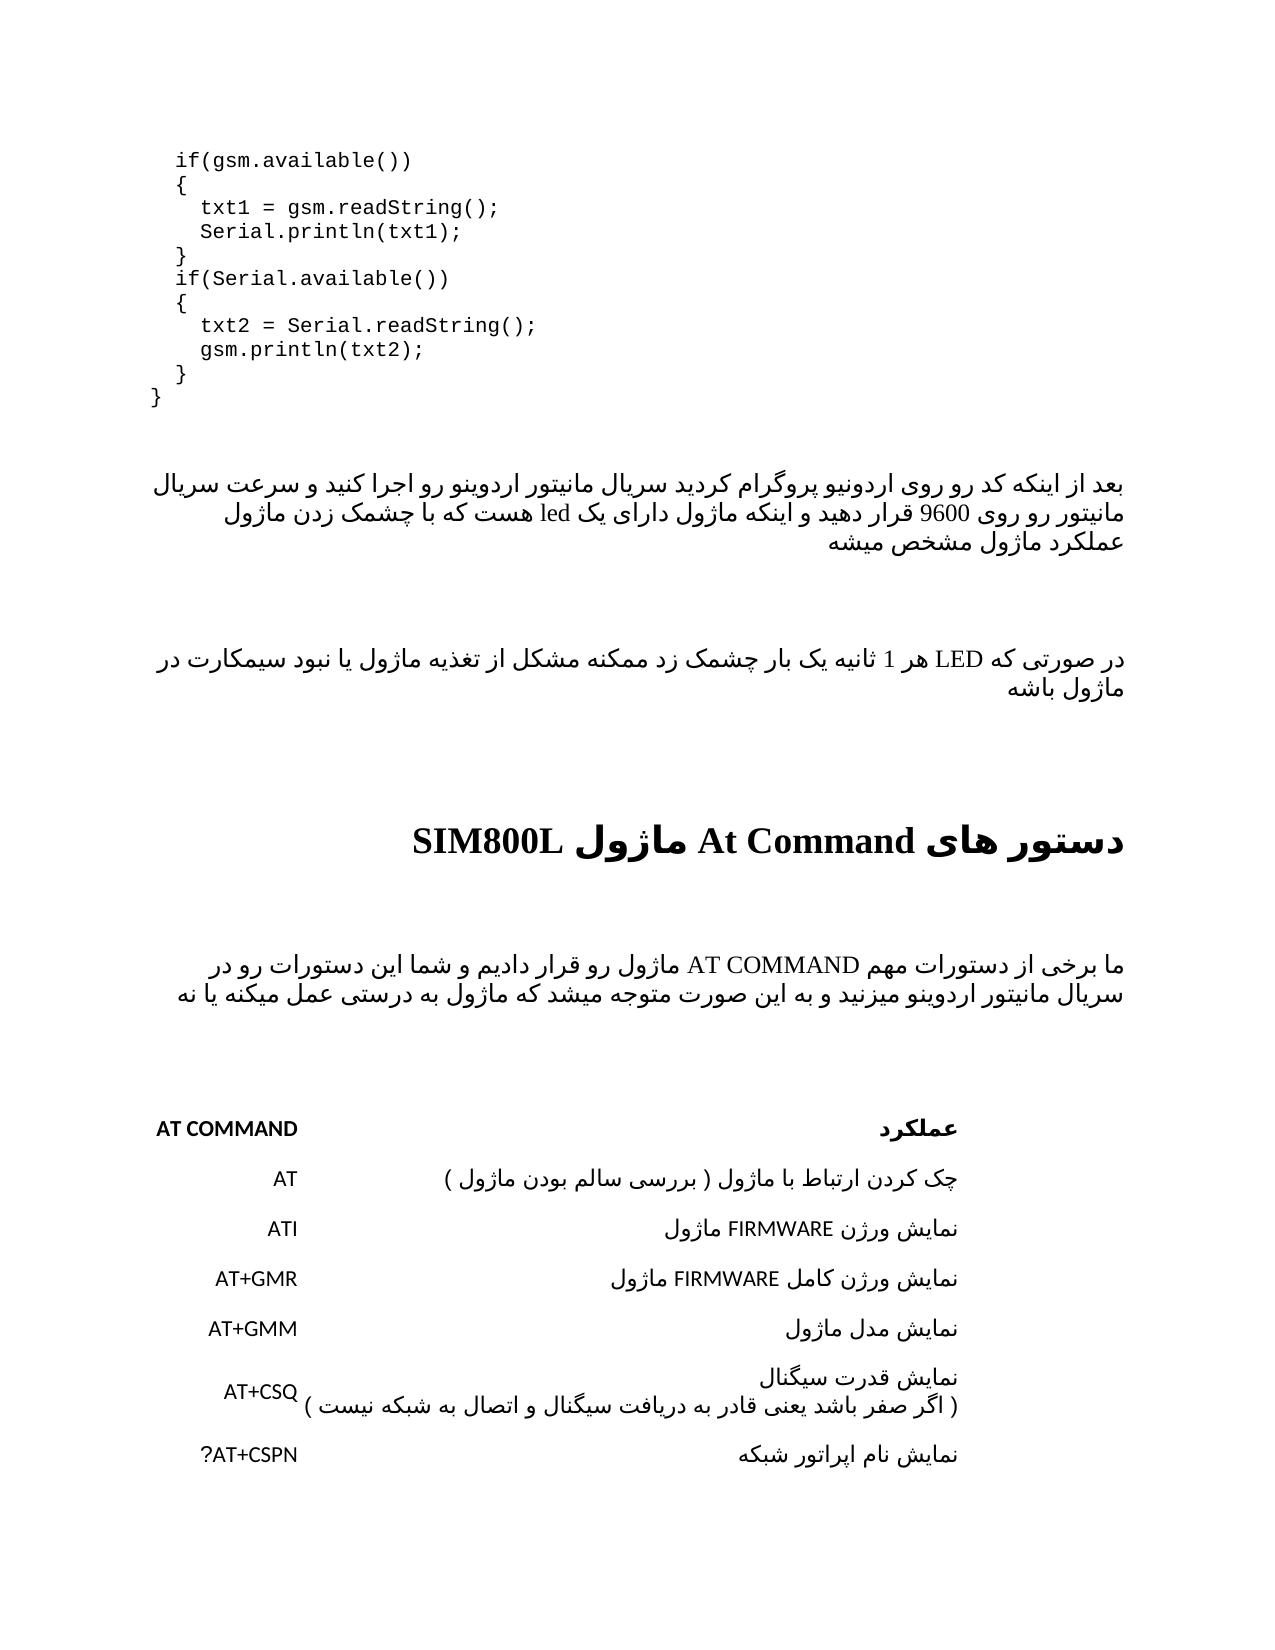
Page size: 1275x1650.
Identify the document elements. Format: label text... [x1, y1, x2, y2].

text { [150, 292, 1125, 316]
table_cell نمایش قدرت سیگنال ( اگر صفر باشد یعنی قادر به دریافت سیگنال و اتصال به شبکه نیست ) [300, 1362, 960, 1439]
text { [150, 174, 1125, 197]
table_header عملکرد [300, 1113, 960, 1162]
table_cell AT+GMM [150, 1312, 299, 1362]
text if(Serial.available()) [150, 268, 1125, 292]
table_cell نمایش نام اپراتور شبکه [300, 1439, 960, 1489]
text txt1 = gsm.readString(); [150, 197, 1125, 221]
table_cell چک کردن ارتباط با ماژول ( بررسی سالم بودن ماژول ) [300, 1163, 960, 1212]
text } [150, 386, 1125, 410]
table_cell نمایش ورژن کامل FIRMWARE ماژول [300, 1262, 960, 1312]
text if(gsm.available()) [150, 150, 1125, 174]
table_cell نمایش مدل ماژول [300, 1312, 960, 1362]
table_header AT COMMAND [150, 1113, 299, 1162]
text بعد از اینکه کد رو روی اردونیو پروگرام کردید سریال مانیتور اردوینو رو اجرا کنید و سرعت سریال مانیتور رو روی 9600 قرار دهید و اینکه ماژول دارای یک led هست که با چشمک زدن ماژول عملکرد ماژول مشخص میشه [150, 469, 1125, 556]
table_cell نمایش ورژن FIRMWARE ماژول [300, 1213, 960, 1262]
table_cell AT+CSPN? [150, 1439, 299, 1489]
table_cell ATI [150, 1213, 299, 1262]
text gsm.println(txt2); [150, 339, 1125, 363]
text txt2 = Serial.readString(); [150, 316, 1125, 339]
subtitle دستور های At Command ماژول SIM800L [150, 819, 1125, 862]
text ما برخی از دستورات مهم AT COMMAND ماژول رو قرار دادیم و شما این دستورات رو در سریال مانیتور اردوینو میزنید و به این صورت متوجه میشد که ماژول به درستی عمل میکنه یا نه [150, 951, 1125, 1008]
text } [150, 363, 1125, 386]
text Serial.println(txt1); [150, 221, 1125, 244]
text } [150, 244, 1125, 268]
text در صورتی که LED هر 1 ثانیه یک بار چشمک زد ممکنه مشکل از تغذیه ماژول یا نبود سیمکارت در ماژول باشه [150, 644, 1125, 702]
table_cell AT [150, 1163, 299, 1212]
table_cell AT+CSQ [150, 1362, 299, 1439]
table_cell AT+GMR [150, 1262, 299, 1312]
